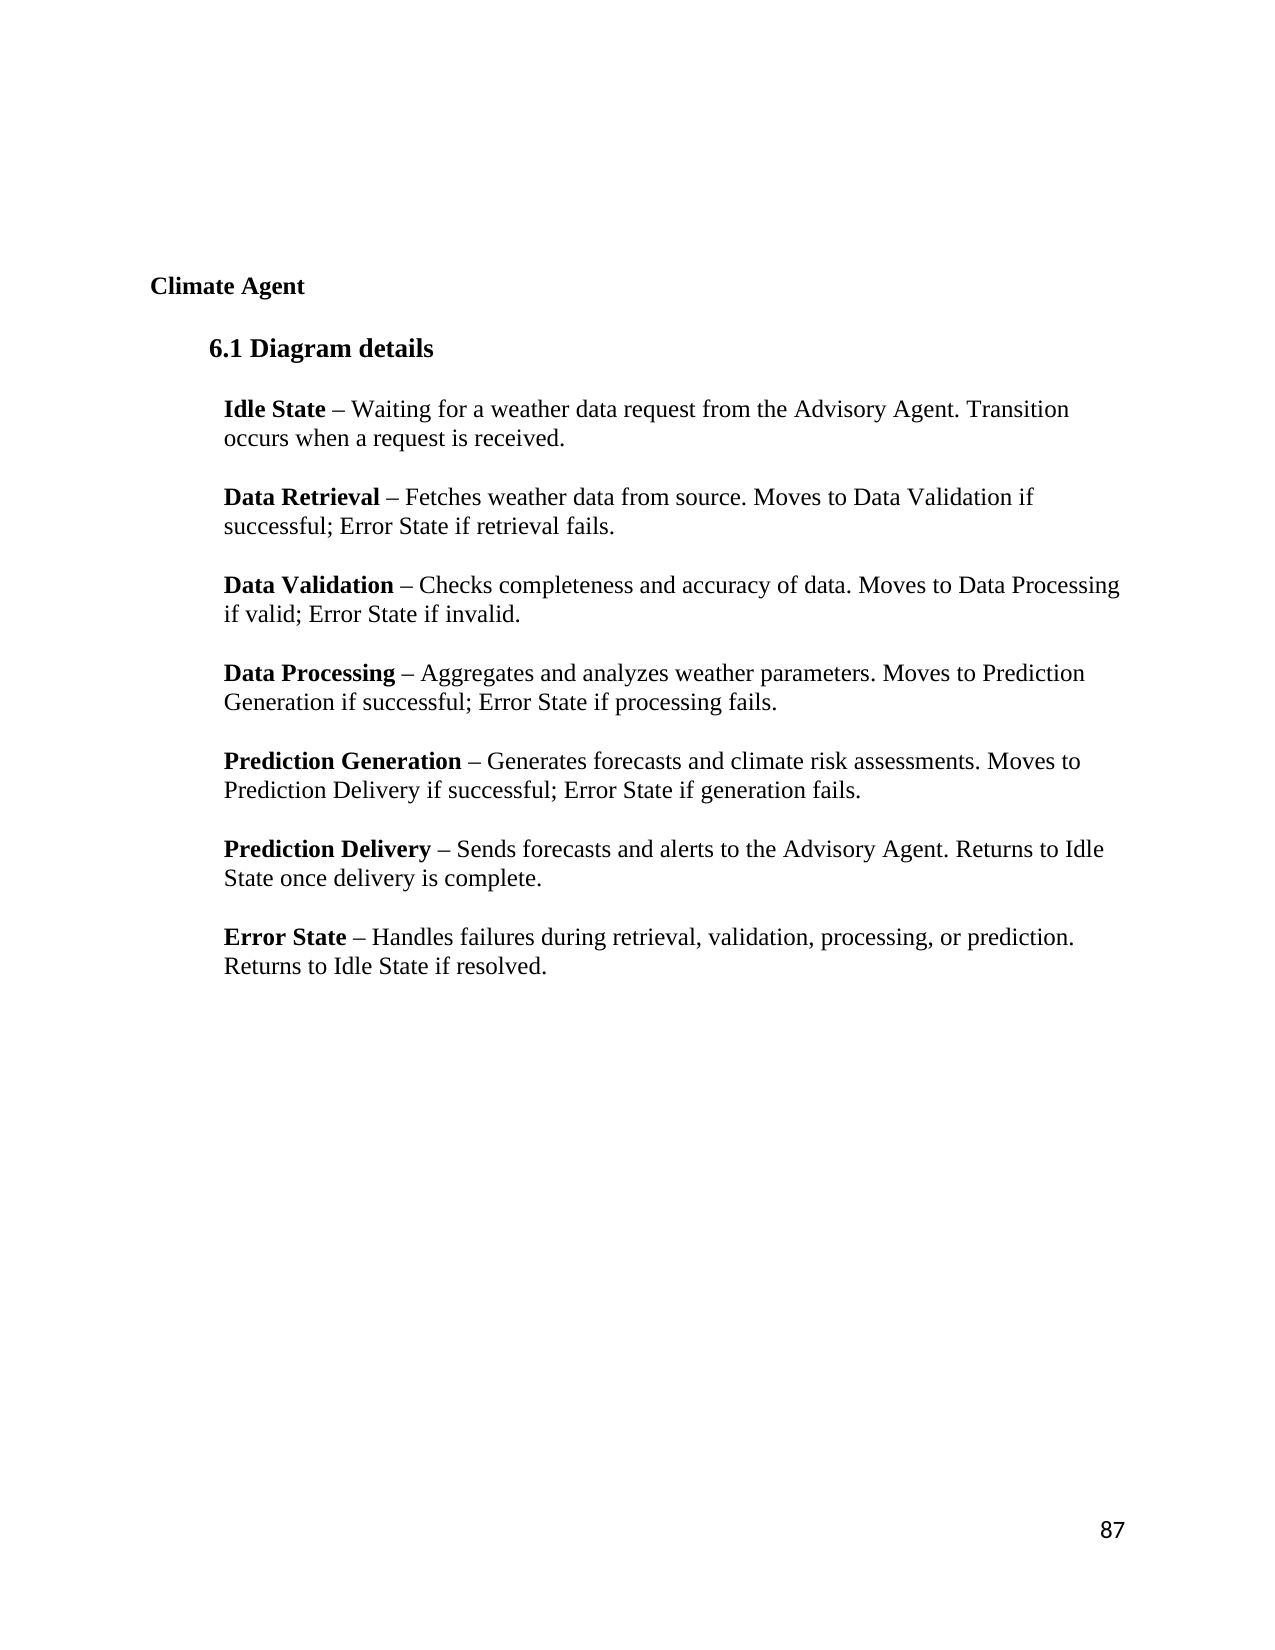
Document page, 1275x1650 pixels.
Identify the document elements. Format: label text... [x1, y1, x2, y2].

subtitle 6.1 Diagram details [209, 333, 1125, 364]
text Data Validation – Checks completeness and accuracy of data. Moves to Data Processing if valid; Error State if invalid. [224, 570, 1125, 658]
text Prediction Delivery – Sends forecasts and alerts to the Advisory Agent. Returns to Idle State once delivery is complete. [224, 834, 1125, 922]
text Error State – Handles failures during retrieval, validation, processing, or prediction. Returns to Idle State if resolved. [224, 922, 1125, 980]
text Data Processing – Aggregates and analyzes weather parameters. Moves to Prediction Generation if successful; Error State if processing fails. [224, 658, 1125, 746]
text Data Retrieval – Fetches weather data from source. Moves to Data Validation if successful; Error State if retrieval fails. [224, 482, 1125, 570]
text Climate Agent [150, 271, 1125, 300]
text Prediction Generation – Generates forecasts and climate risk assessments. Moves to Prediction Delivery if successful; Error State if generation fails. [224, 746, 1125, 834]
text Idle State – Waiting for a weather data request from the Advisory Agent. Transition occurs when a request is received. [224, 394, 1125, 482]
